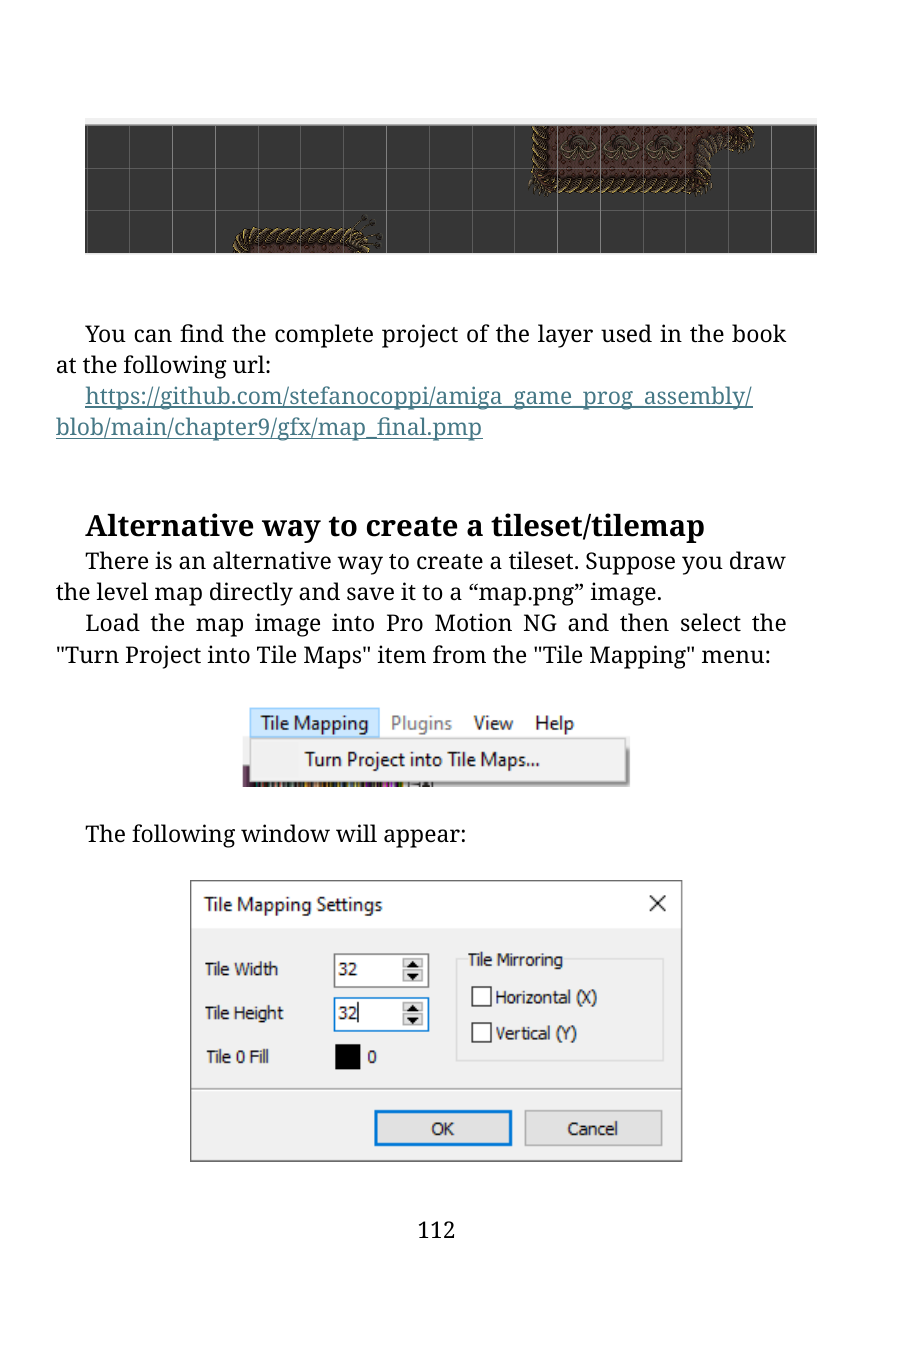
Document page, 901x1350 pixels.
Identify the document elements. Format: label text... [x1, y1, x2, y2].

subtitle Alternative way to create a tileset/tilemap [56, 505, 787, 545]
picture [190, 880, 683, 1162]
text There is an alternative way to create a tileset. Suppose you draw the level map directly and save it to a “map.png” image. [56, 545, 787, 607]
text The following window will appear: [56, 818, 787, 849]
text Load the map image into Pro Motion NG and then select the "Turn Project into Tile Maps" item from the "Tile Mapping" menu: [56, 607, 787, 670]
text https://github.com/stefanocoppi/amiga_game_prog_assembly/blob/main/chapter9/gfx/map_final.pmp [56, 380, 787, 443]
text You can find the complete project of the layer used in the book at the following url: [56, 318, 787, 380]
picture [242, 701, 630, 787]
picture [85, 118, 817, 255]
